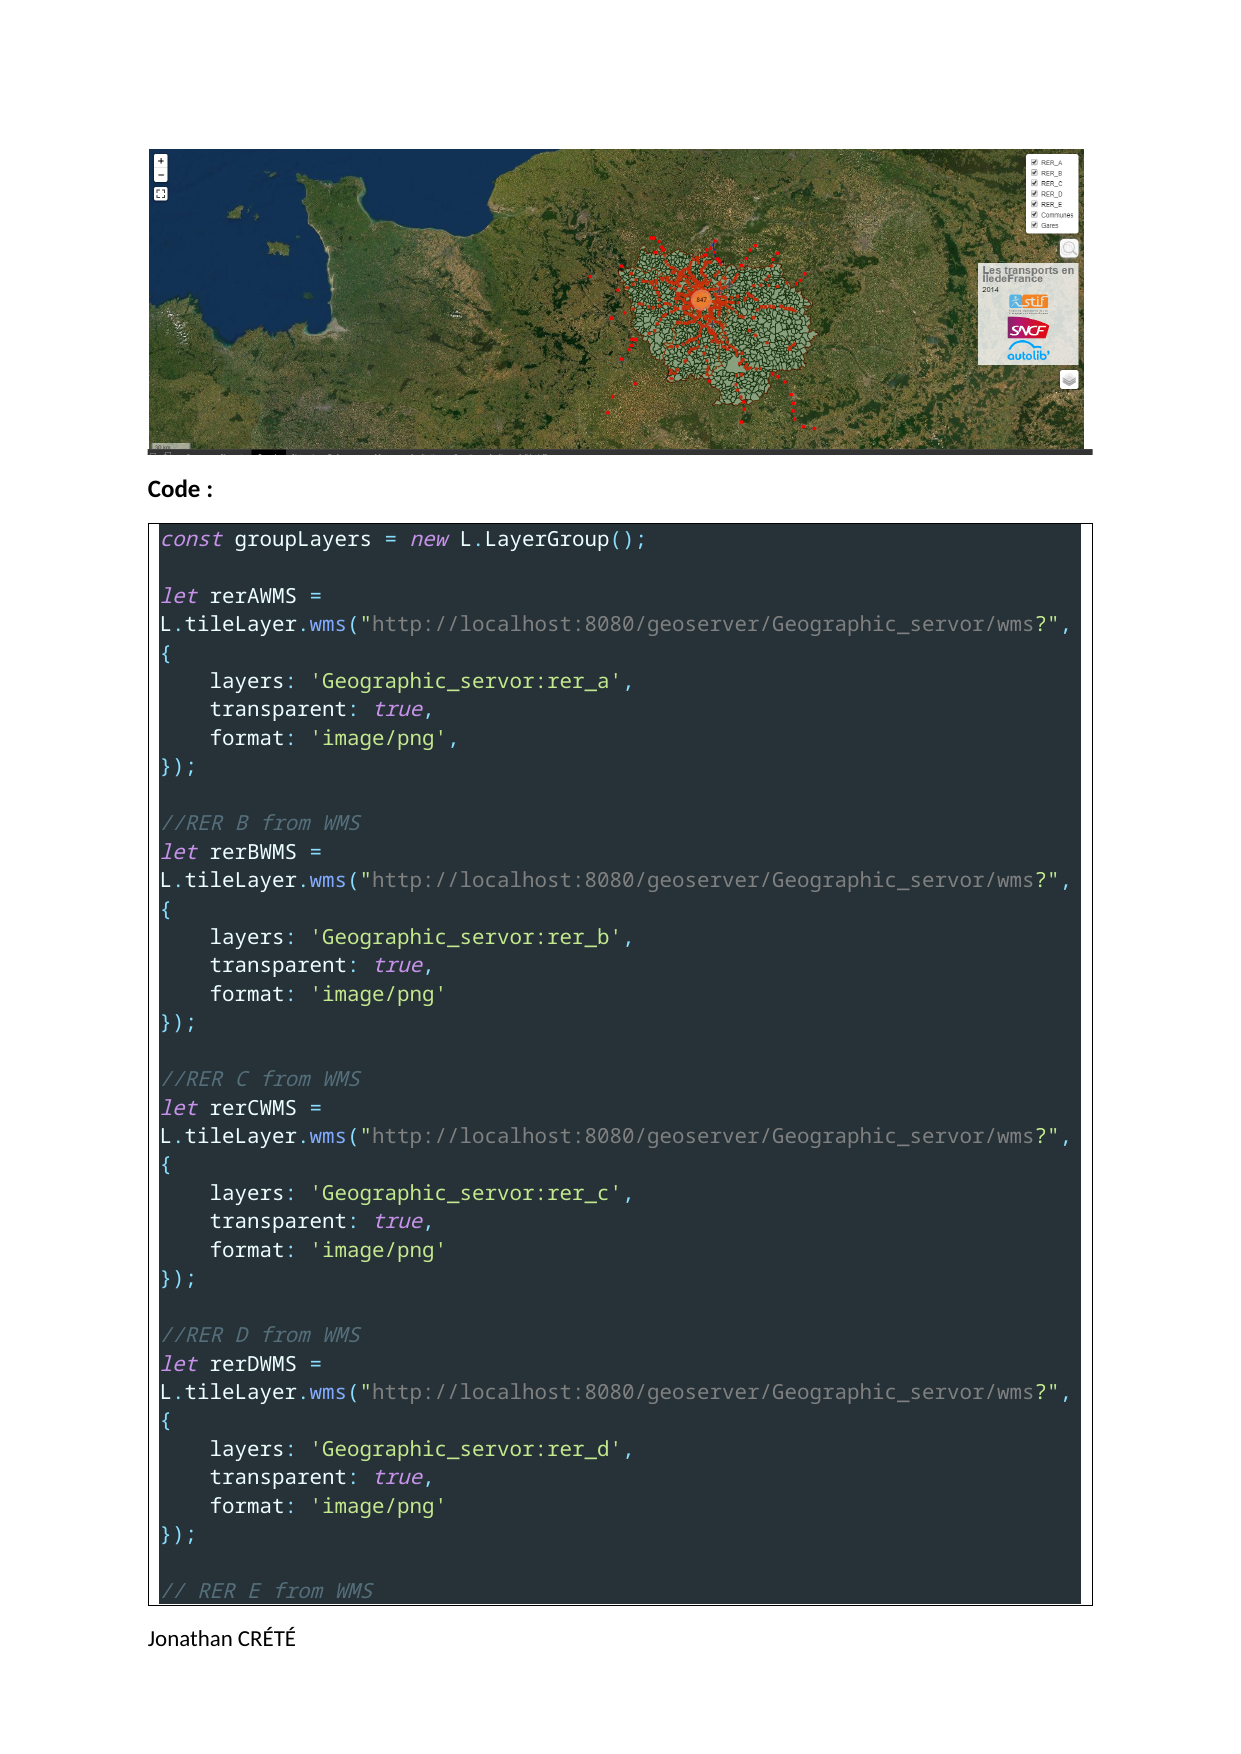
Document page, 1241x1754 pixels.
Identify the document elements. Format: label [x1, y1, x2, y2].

picture [147, 147, 1093, 455]
